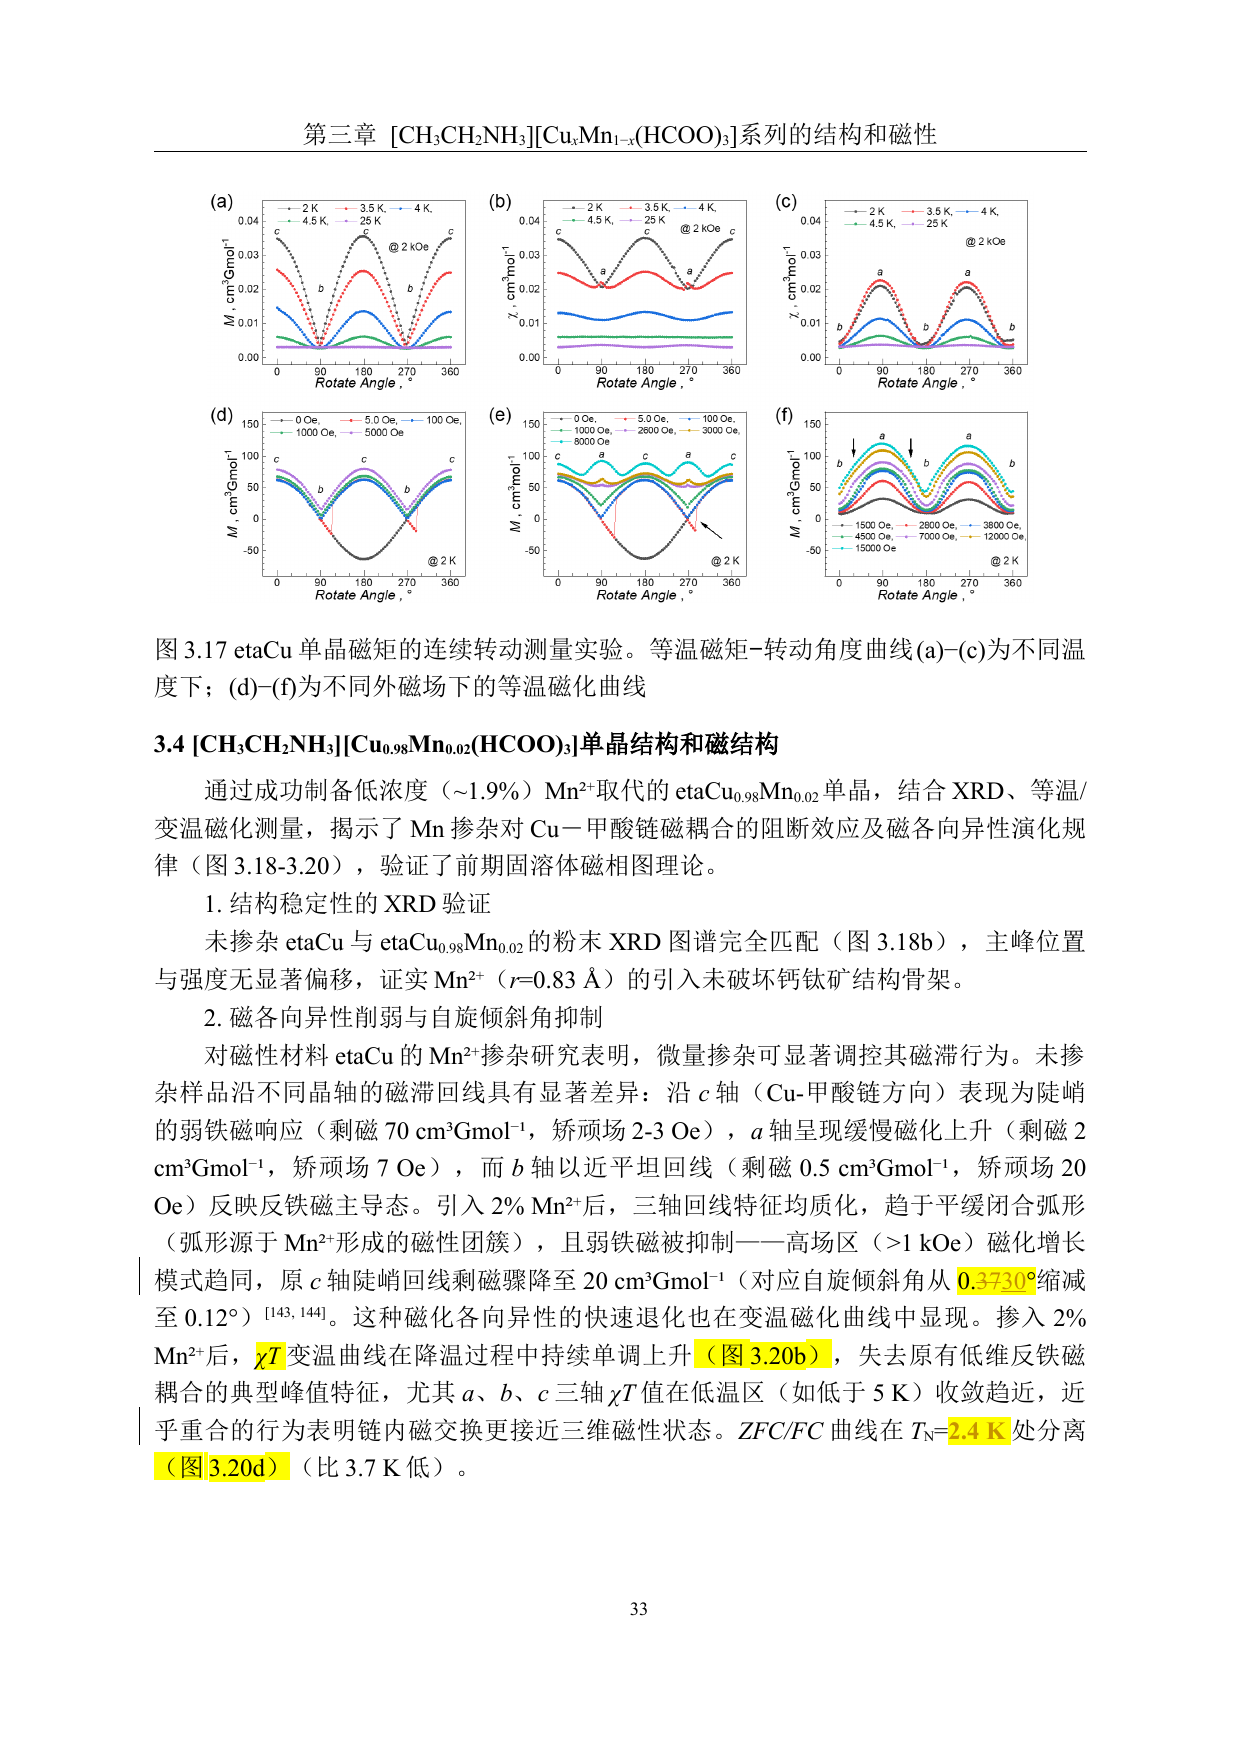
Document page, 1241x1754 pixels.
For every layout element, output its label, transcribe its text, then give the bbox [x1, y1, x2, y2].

picture [206, 191, 1034, 603]
text 1. 结构稳定性的XRD验证 [153, 888, 1087, 918]
subtitle 3.4 [CH3CH2NH3][Cu0.98Mn0.02(HCOO)3]单晶结构和磁结构 [153, 726, 1087, 759]
text 图3.17 etaCu单晶磁矩的连续转动测量实验。等温磁矩−转动角度曲线(a)−(c)为不同温度下；(d)−(f)为不同外磁场下的等温磁化曲线 [153, 633, 1087, 701]
text 2. 磁各向异性削弱与自旋倾斜角抑制 [153, 1001, 1087, 1032]
text 通过成功制备低浓度（~1.9%）Mn²⁺取代的etaCu0.98Mn0.02单晶，结合XRD、等温/变温磁化测量，揭示了Mn掺杂对Cu―甲酸链磁耦合的阻断效应及磁各向异性演化规律（图3.18-3.20），验证了前期固溶体磁相图理论。 [153, 775, 1087, 880]
text 未掺杂etaCu与etaCu0.98Mn0.02的粉末XRD图谱完全匹配（图3.18b），主峰位置与强度无显著偏移，证实Mn²⁺（r=0.83 Å）的引入未破坏钙钛矿结构骨架。 [153, 926, 1087, 994]
text 对磁性材料etaCu的Mn²⁺掺杂研究表明，微量掺杂可显著调控其磁滞行为。未掺杂样品沿不同晶轴的磁滞回线具有显著差异：沿c轴（Cu-甲酸链方向）表现为陡峭的弱铁磁响应（剩磁70 cm³Gmol⁻¹，矫顽场2-3 Oe），a轴呈现缓慢磁化上升（剩磁2 cm³Gmol⁻¹，矫顽场7 Oe），而b轴以近平坦回线（剩磁0.5 cm³Gmol⁻¹，矫顽场20 Oe）反映反铁磁主导态。引入2% Mn²⁺后，三轴回线特征均质化，趋于平缓闭合弧形（弧形源于Mn²⁺形成的磁性团簇），且弱铁磁被抑制——高场区（>1 kOe）磁化增长模式趋同，原c轴陡峭回线剩磁骤降至20 cm³Gmol⁻¹（对应自旋倾斜角从0.°缩减至0.12°）[143, 144]。这种磁化各向异性的快速退化也在变温磁化曲线中显现。掺入2% Mn²⁺后，χT变温曲线在降温过程中持续单调上升（图3.20b），失去原有低维反铁磁耦合的典型峰值特征，尤其a、b、c三轴χT值在低温区（如低于5 K）收敛趋近，近乎重合的行为表明链内磁交换更接近三维磁性状态。ZFC/FC曲线在TN=2.4 K处分离（图3.20d）（比3.7 K低）。 [153, 1039, 1087, 1482]
